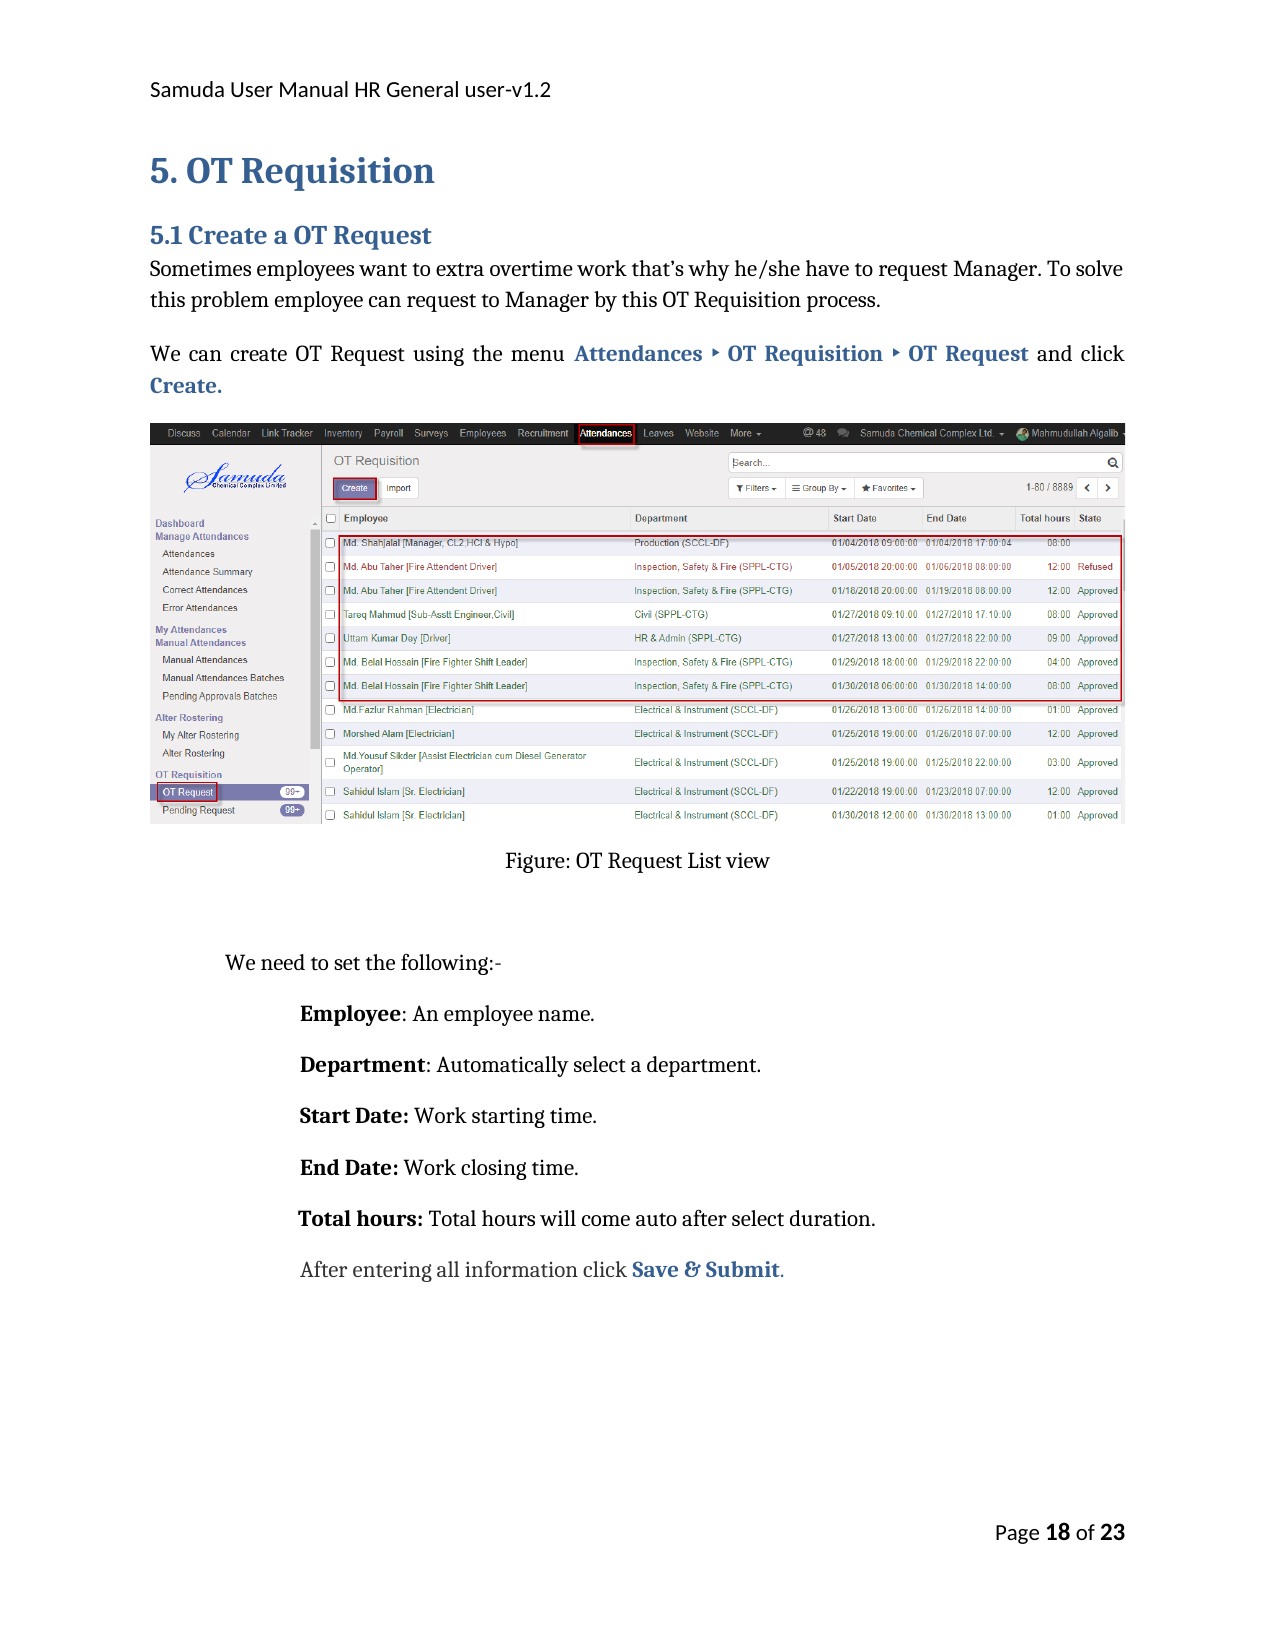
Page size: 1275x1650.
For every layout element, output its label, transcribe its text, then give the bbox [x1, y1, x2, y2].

subtitle 5. OT Requisition [150, 150, 1125, 193]
text Start Date: Work starting time. [187, 1103, 1125, 1130]
text We can create OT Request using the menu Attendances ‣ OT Requisition ‣ OT Request and click Create. [150, 337, 1125, 399]
picture [150, 423, 1125, 824]
text Employee: An employee name. [187, 1001, 1125, 1028]
text Total hours: Total hours will come auto after select duration. [187, 1205, 1125, 1232]
text After entering all information click Save & Submit. [150, 1256, 1125, 1283]
text We need to set the following:- [150, 950, 1125, 977]
text Figure: OT Request List view [150, 848, 1125, 874]
text Sometimes employees want to extra overtime work that’s why he/she have to request Manager. To solve this problem employee can request to Manager by this OT Requisition process. [150, 256, 1125, 313]
text End Date: Work closing time. [187, 1154, 1125, 1181]
subtitle 5.1 Create a OT Request [150, 220, 1125, 252]
text Department: Automatically select a department. [187, 1052, 1125, 1079]
